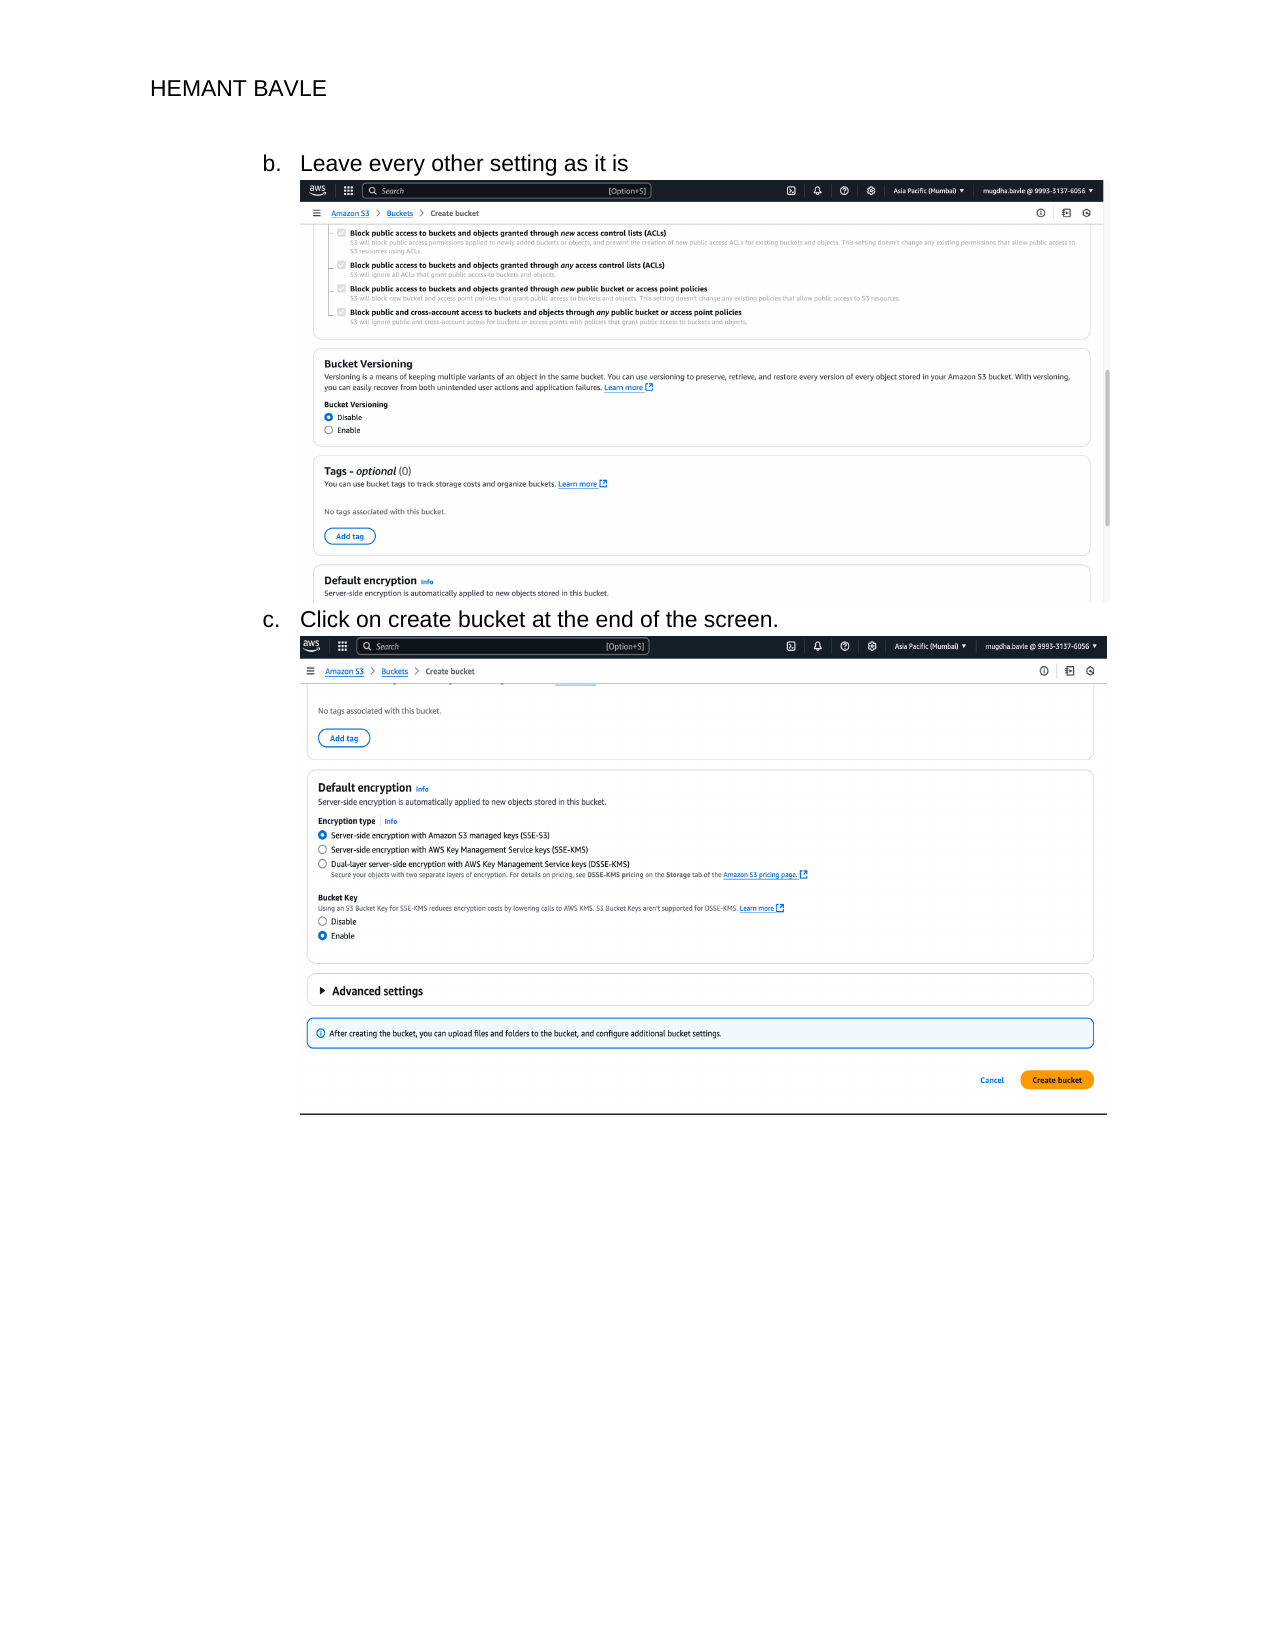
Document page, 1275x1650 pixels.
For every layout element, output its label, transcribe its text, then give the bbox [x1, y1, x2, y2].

picture [300, 636, 1108, 1115]
picture [300, 180, 1111, 603]
